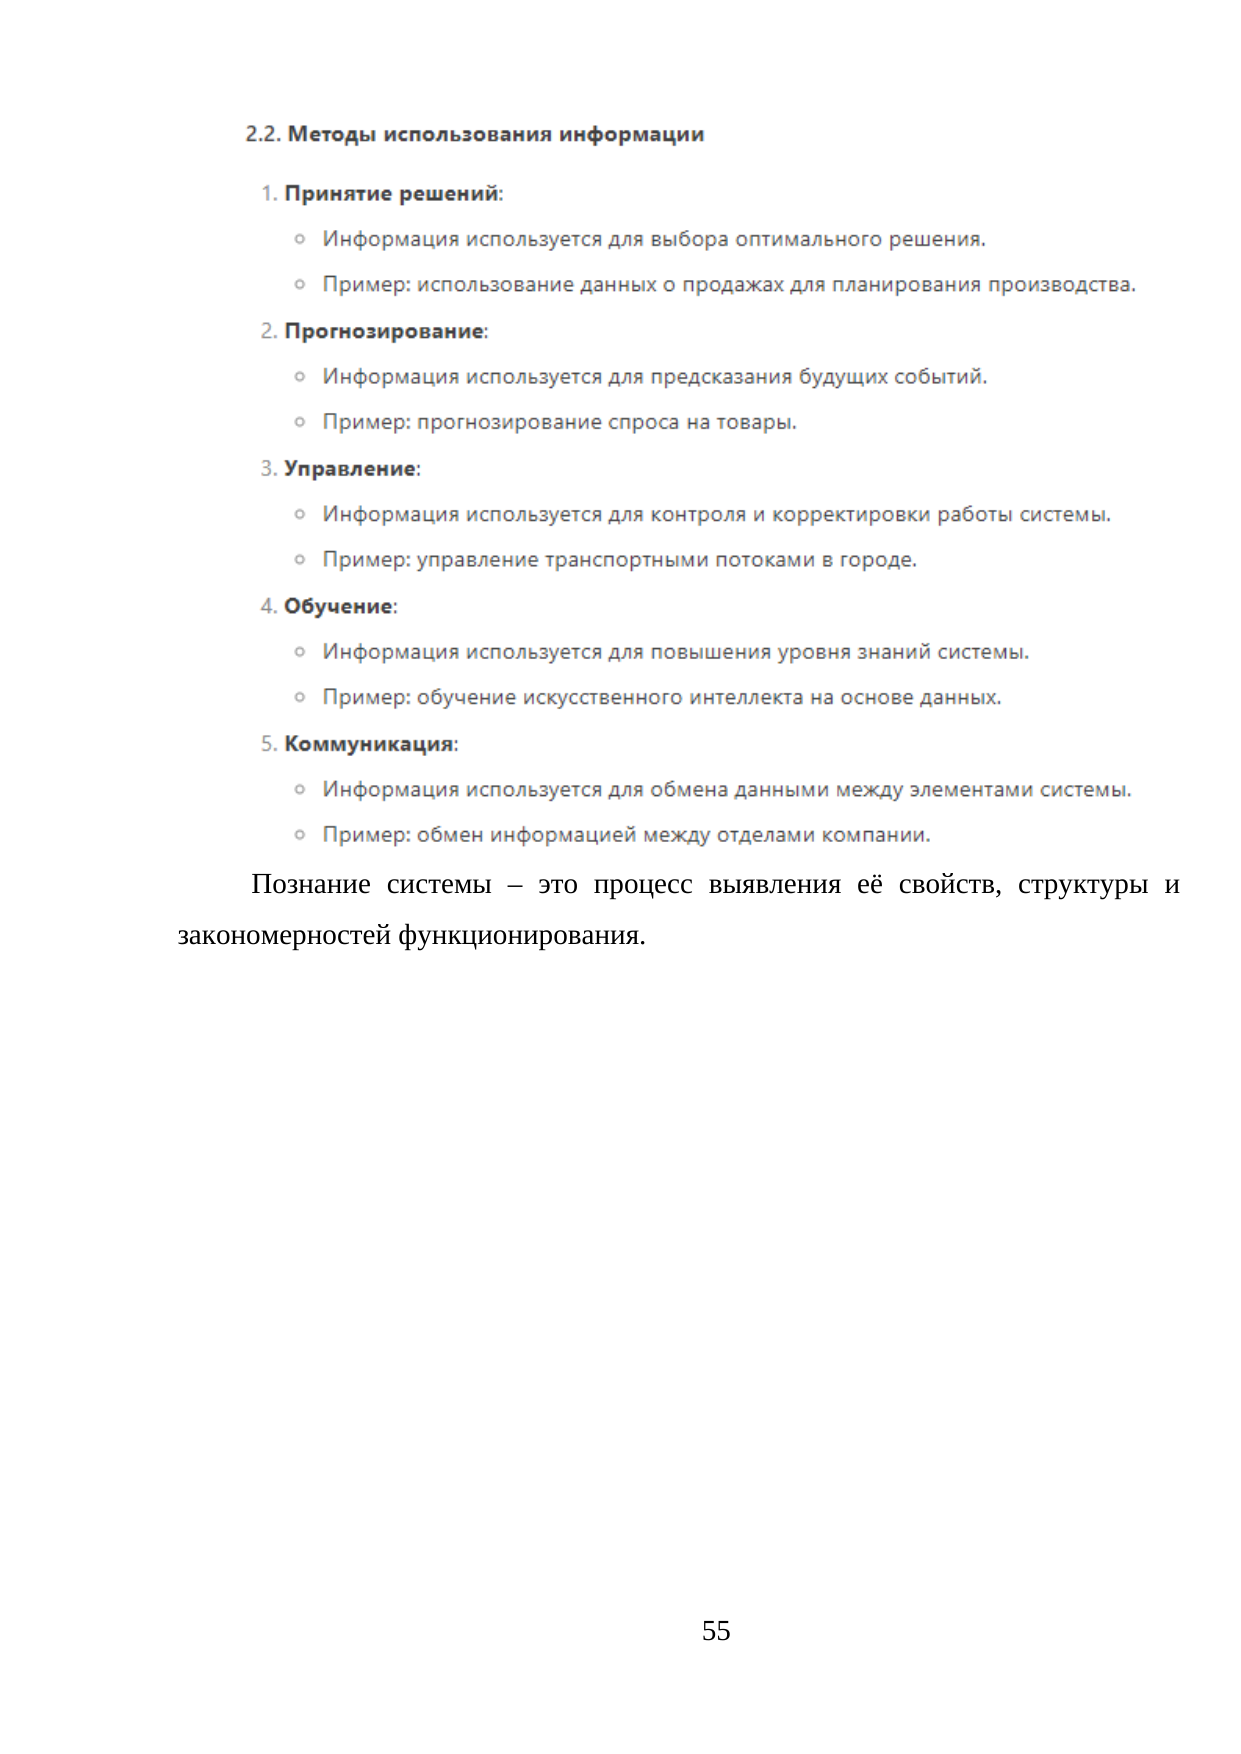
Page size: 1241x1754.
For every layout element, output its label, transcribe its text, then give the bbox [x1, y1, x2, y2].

text Познание системы – это процесс выявления её свойств, структуры и закономерностей функционирования. [177, 867, 1181, 951]
picture [196, 118, 1163, 867]
